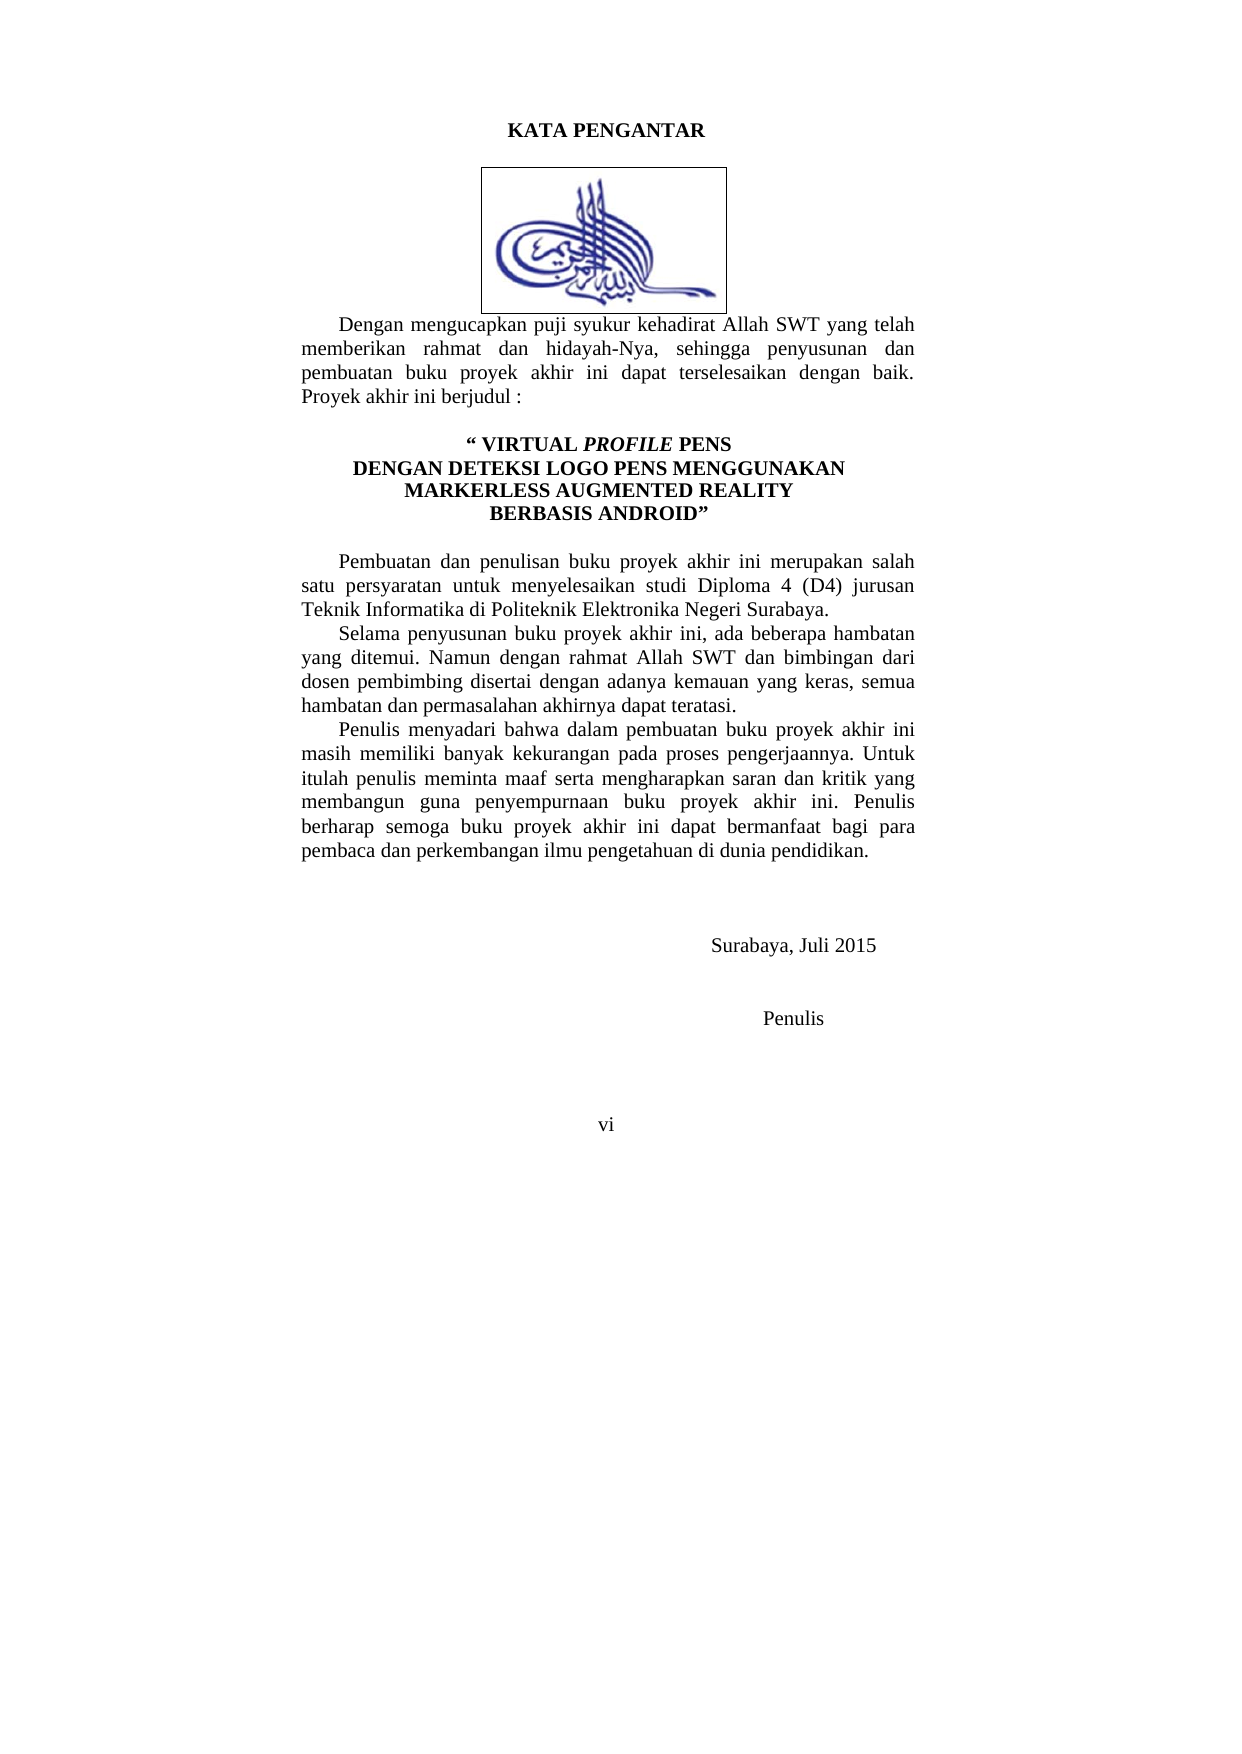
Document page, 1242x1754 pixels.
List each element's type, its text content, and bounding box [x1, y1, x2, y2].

picture [482, 168, 726, 312]
text Penulis menyadari bahwa dalam pembuatan buku proyek akhir ini masih memiliki banyak kekurangan pada proses pengerjaannya. Untuk itulah penulis meminta maaf serta mengharapkan saran dan kritik yang membangun guna penyempurnaan buku proyek akhir ini. Penulis berharap semoga buku proyek akhir ini dapat bermanfaat bagi para pembaca dan perkembangan ilmu pengetahuan di dunia pendidikan. [301, 717, 915, 862]
text “ VIRTUAL PROFILE PENS [461, 432, 736, 456]
text vi [593, 1112, 619, 1136]
text Surabaya, Juli 2015 [707, 933, 880, 957]
text DENGAN DETEKSI LOGO PENS MENGGUNAKAN MARKERLESS AUGMENTED REALITY BERBASIS ANDROID” [350, 457, 847, 525]
text KATA PENGANTAR [503, 118, 709, 142]
text Pembuatan dan penulisan buku proyek akhir ini merupakan salah satu persyaratan untuk menyelesaikan studi Diploma 4 (D4) jurusan Teknik Informatika di Politeknik Elektronika Negeri Surabaya. [301, 549, 915, 621]
text Penulis [758, 1005, 829, 1028]
text Selama penyusunan buku proyek akhir ini, ada beberapa hambatan yang ditemui. Namun dengan rahmat Allah SWT dan bimbingan dari dosen pembimbing disertai dengan adanya kemauan yang keras, semua hambatan dan permasalahan akhirnya dapat teratasi. [301, 621, 915, 717]
text Dengan mengucapkan puji syukur kehadirat Allah SWT yang telah memberikan rahmat dan hidayah-Nya, sehingga penyusunan dan pembuatan buku proyek akhir ini dapat terselesaikan dengan baik. Proyek akhir ini berjudul : [301, 312, 915, 408]
